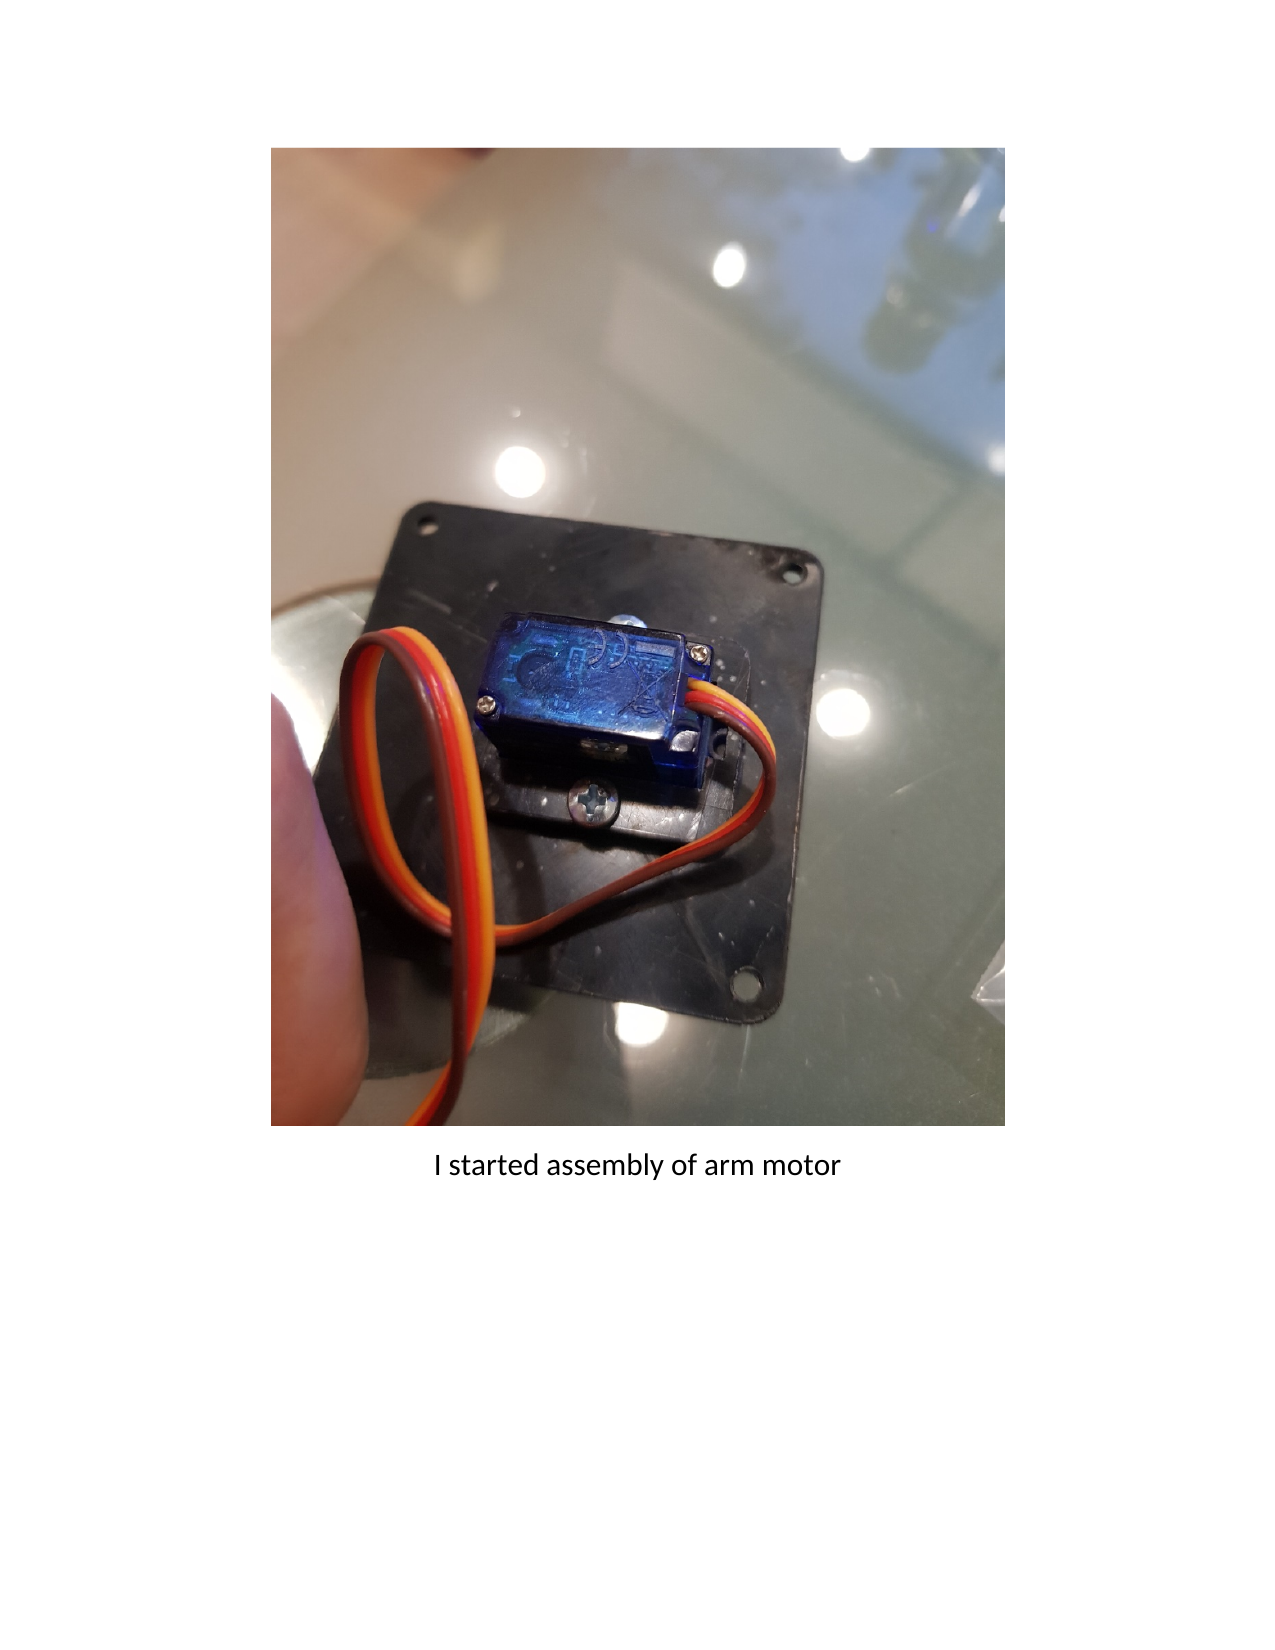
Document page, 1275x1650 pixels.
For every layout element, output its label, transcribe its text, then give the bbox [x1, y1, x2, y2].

text I started assembly of arm motor [148, 1145, 1127, 1183]
picture [271, 149, 1004, 1126]
